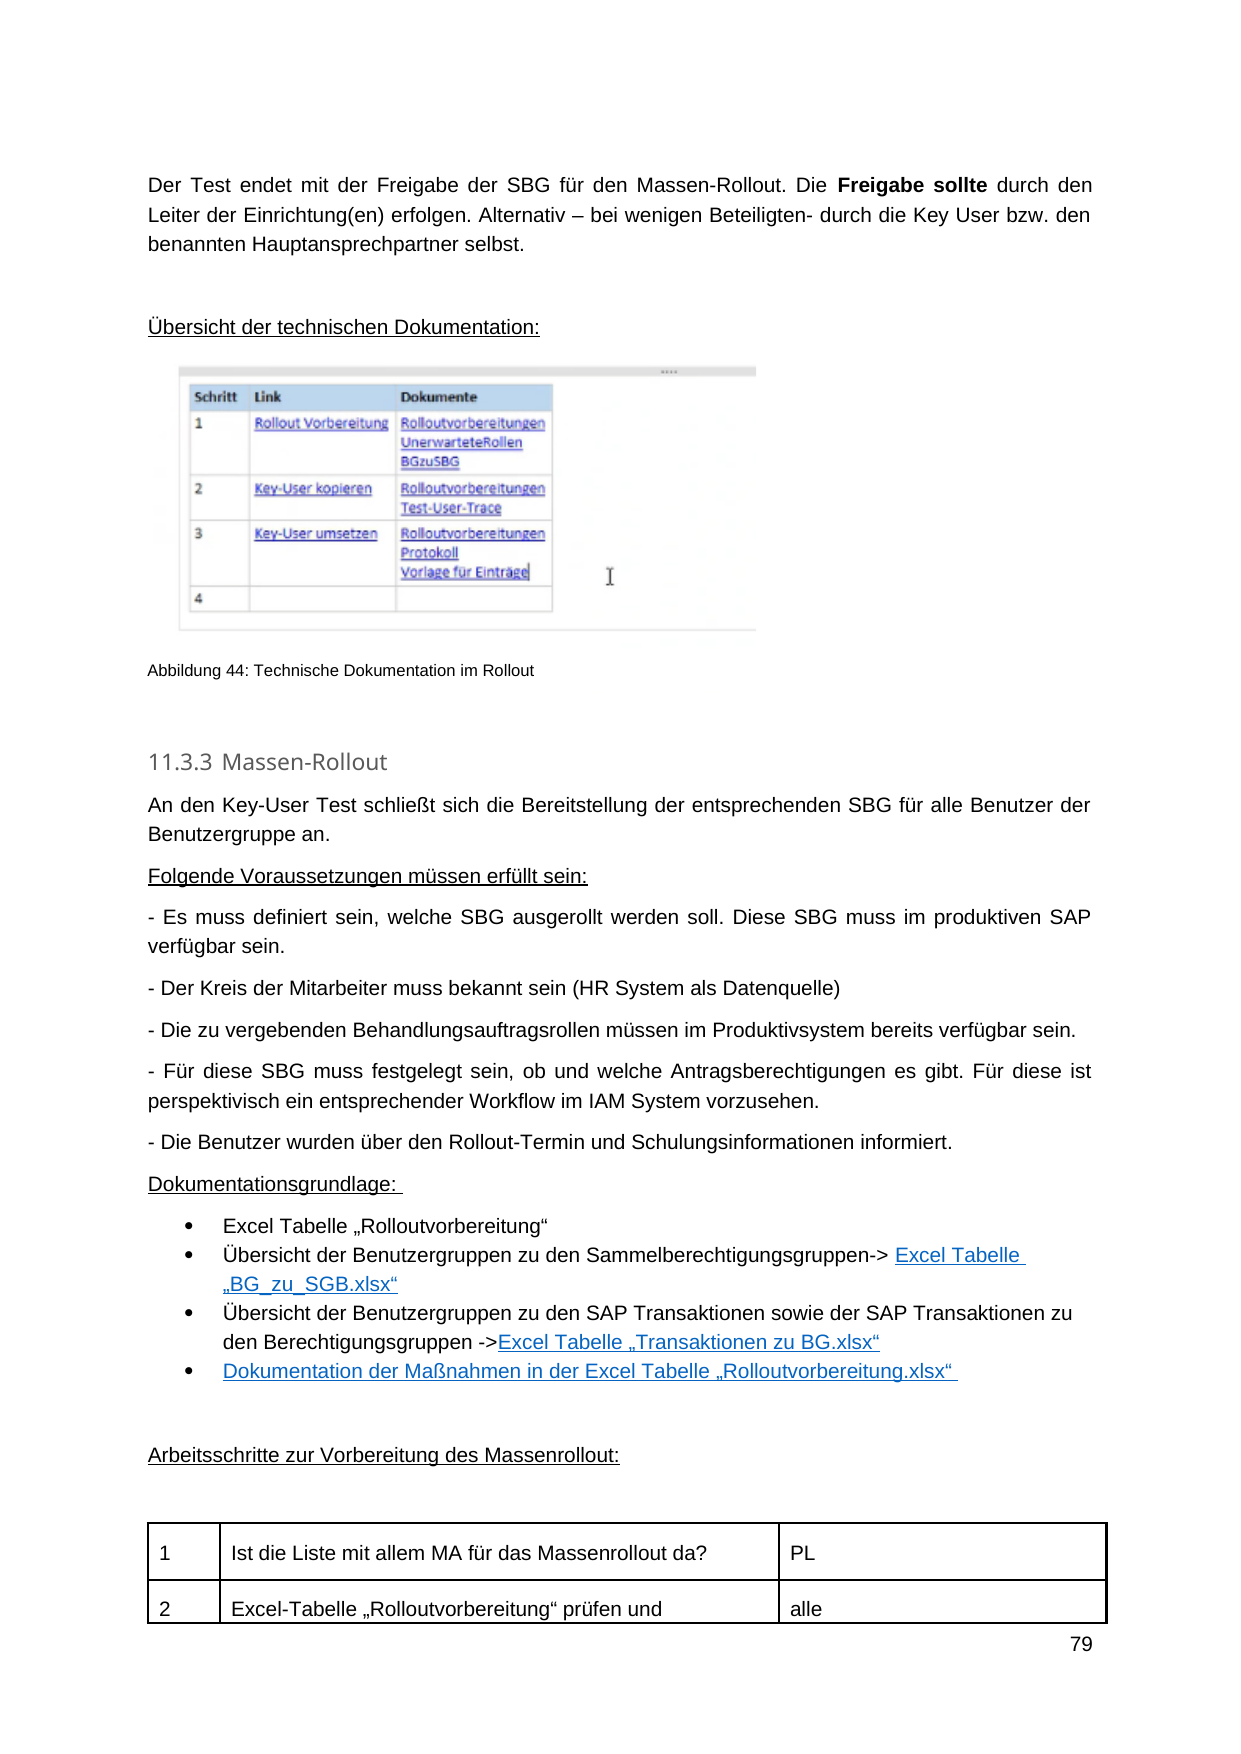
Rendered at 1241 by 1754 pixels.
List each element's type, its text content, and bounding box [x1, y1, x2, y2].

text - Die Benutzer wurden über den Rollout-Termin und Schulungsinformationen informiert. [148, 1126, 1093, 1156]
text - Die zu vergebenden Behandlungsauftragsrollen müssen im Produktivsystem bereits verfügbar sein. [148, 1014, 1093, 1043]
table_cell alle [780, 1581, 1105, 1622]
text - Es muss definiert sein, welche SBG ausgerollt werden soll. Diese SBG muss im produktiven SAP verfügbar sein. [148, 901, 1093, 960]
text Übersicht der technischen Dokumentation: [148, 311, 1093, 340]
list Übersicht der Benutzergruppen zu den SAP Transaktionen sowie der SAP Transaktionen zu den Berechtigungsgruppen ->Excel Tabelle „Transaktionen zu BG.xlsx“ [185, 1297, 1093, 1356]
list Dokumentation der Maßnahmen in der Excel Tabelle „Rolloutvorbereitung.xlsx“ [185, 1356, 1093, 1385]
subtitle Massen-Rollout [148, 747, 1093, 776]
text - Für diese SBG muss festgelegt sein, ob und welche Antragsberechtigungen es gibt. Für diese ist perspektivisch ein entsprechender Workflow im IAM System vorzusehen. [148, 1056, 1093, 1114]
picture [147, 358, 757, 648]
list Übersicht der Benutzergruppen zu den Sammelberechtigungsgruppen-> Excel Tabelle „BG_zu_SGB.xlsx“ [185, 1239, 1093, 1297]
text Dokumentationsgrundlage: [148, 1168, 1093, 1197]
table_header 1 [149, 1524, 219, 1578]
table_header Ist die Liste mit allem MA für das Massenrollout da? [221, 1524, 778, 1578]
text Arbeitsschritte zur Vorbereitung des Massenrollout: [148, 1439, 1093, 1468]
table_header PL [780, 1524, 1105, 1578]
text Der Test endet mit der Freigabe der SBG für den Massen-Rollout. Die Freigabe sollte durch den Leiter der Einrichtung(en) erfolgen. Alternativ – bei wenigen Beteiligten- durch die Key User bzw. den benannten Hauptansprechpartner selbst. [148, 169, 1093, 257]
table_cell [221, 1581, 778, 1622]
list Excel Tabelle „Rolloutvorbereitung“ [185, 1210, 1093, 1239]
table_cell 2 [149, 1581, 219, 1622]
text An den Key-User Test schließt sich die Bereitstellung der entsprechenden SBG für alle Benutzer der Benutzergruppe an. [148, 789, 1093, 847]
text - Der Kreis der Mitarbeiter muss bekannt sein (HR System als Datenquelle) [148, 972, 1093, 1001]
text Folgende Voraussetzungen müssen erfüllt sein: [148, 860, 1093, 889]
